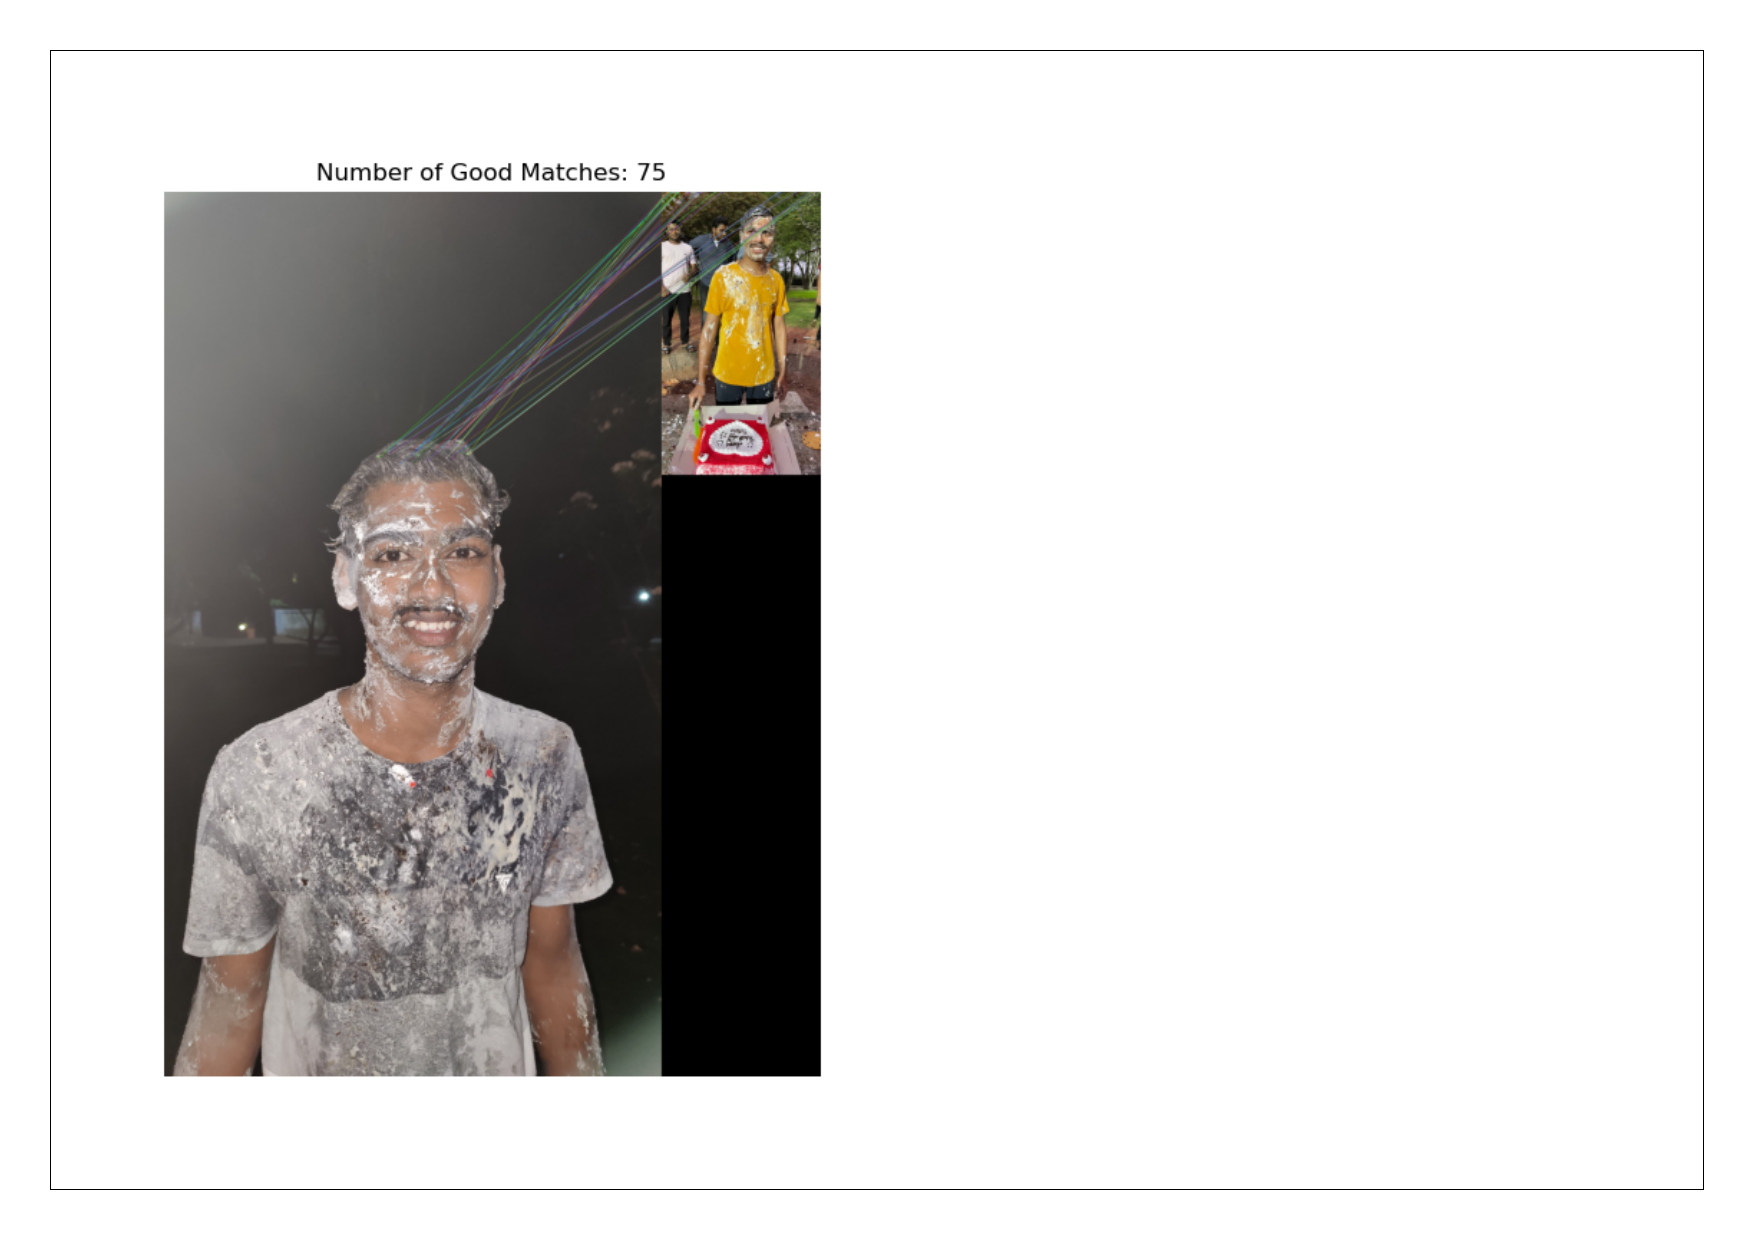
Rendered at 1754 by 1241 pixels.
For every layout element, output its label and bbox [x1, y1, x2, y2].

picture [150, 150, 834, 1091]
